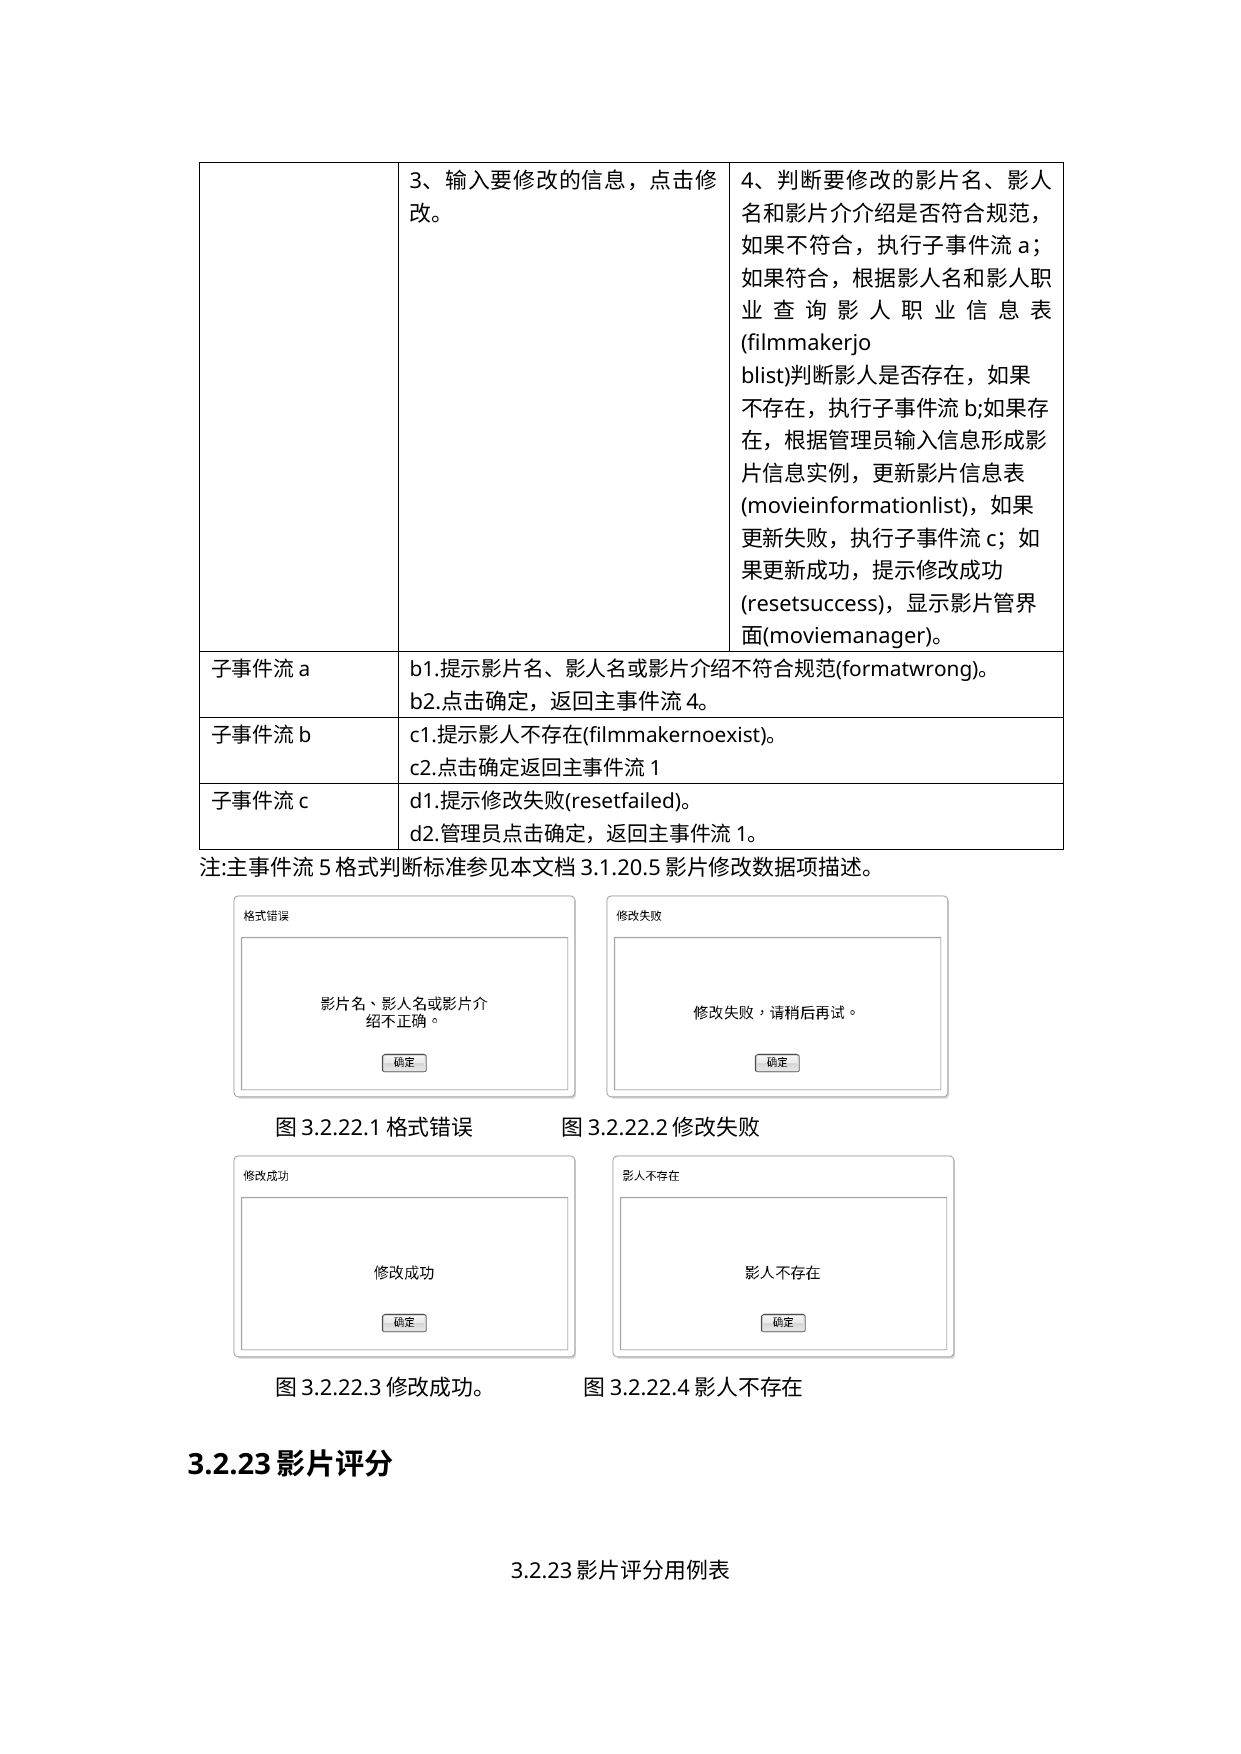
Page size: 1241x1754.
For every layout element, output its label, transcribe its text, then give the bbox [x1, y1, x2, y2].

text 图3.2.22.1格式错误 图3.2.22.2修改失败 [231, 1110, 1053, 1142]
text 图3.2.22.3修改成功。 图3.2.22.4影人不存在 [187, 1370, 1053, 1402]
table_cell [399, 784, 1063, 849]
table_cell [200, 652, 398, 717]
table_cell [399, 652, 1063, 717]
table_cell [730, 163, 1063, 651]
subtitle 3.2.23影片评分 [187, 1429, 1053, 1494]
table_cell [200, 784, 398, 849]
text 3.2.23影片评分用例表 [187, 1552, 1053, 1585]
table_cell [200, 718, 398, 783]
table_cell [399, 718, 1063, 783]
text 注:主事件流5格式判断标准参见本文档3.1.20.5影片修改数据项描述。 [187, 850, 1053, 882]
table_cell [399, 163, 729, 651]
